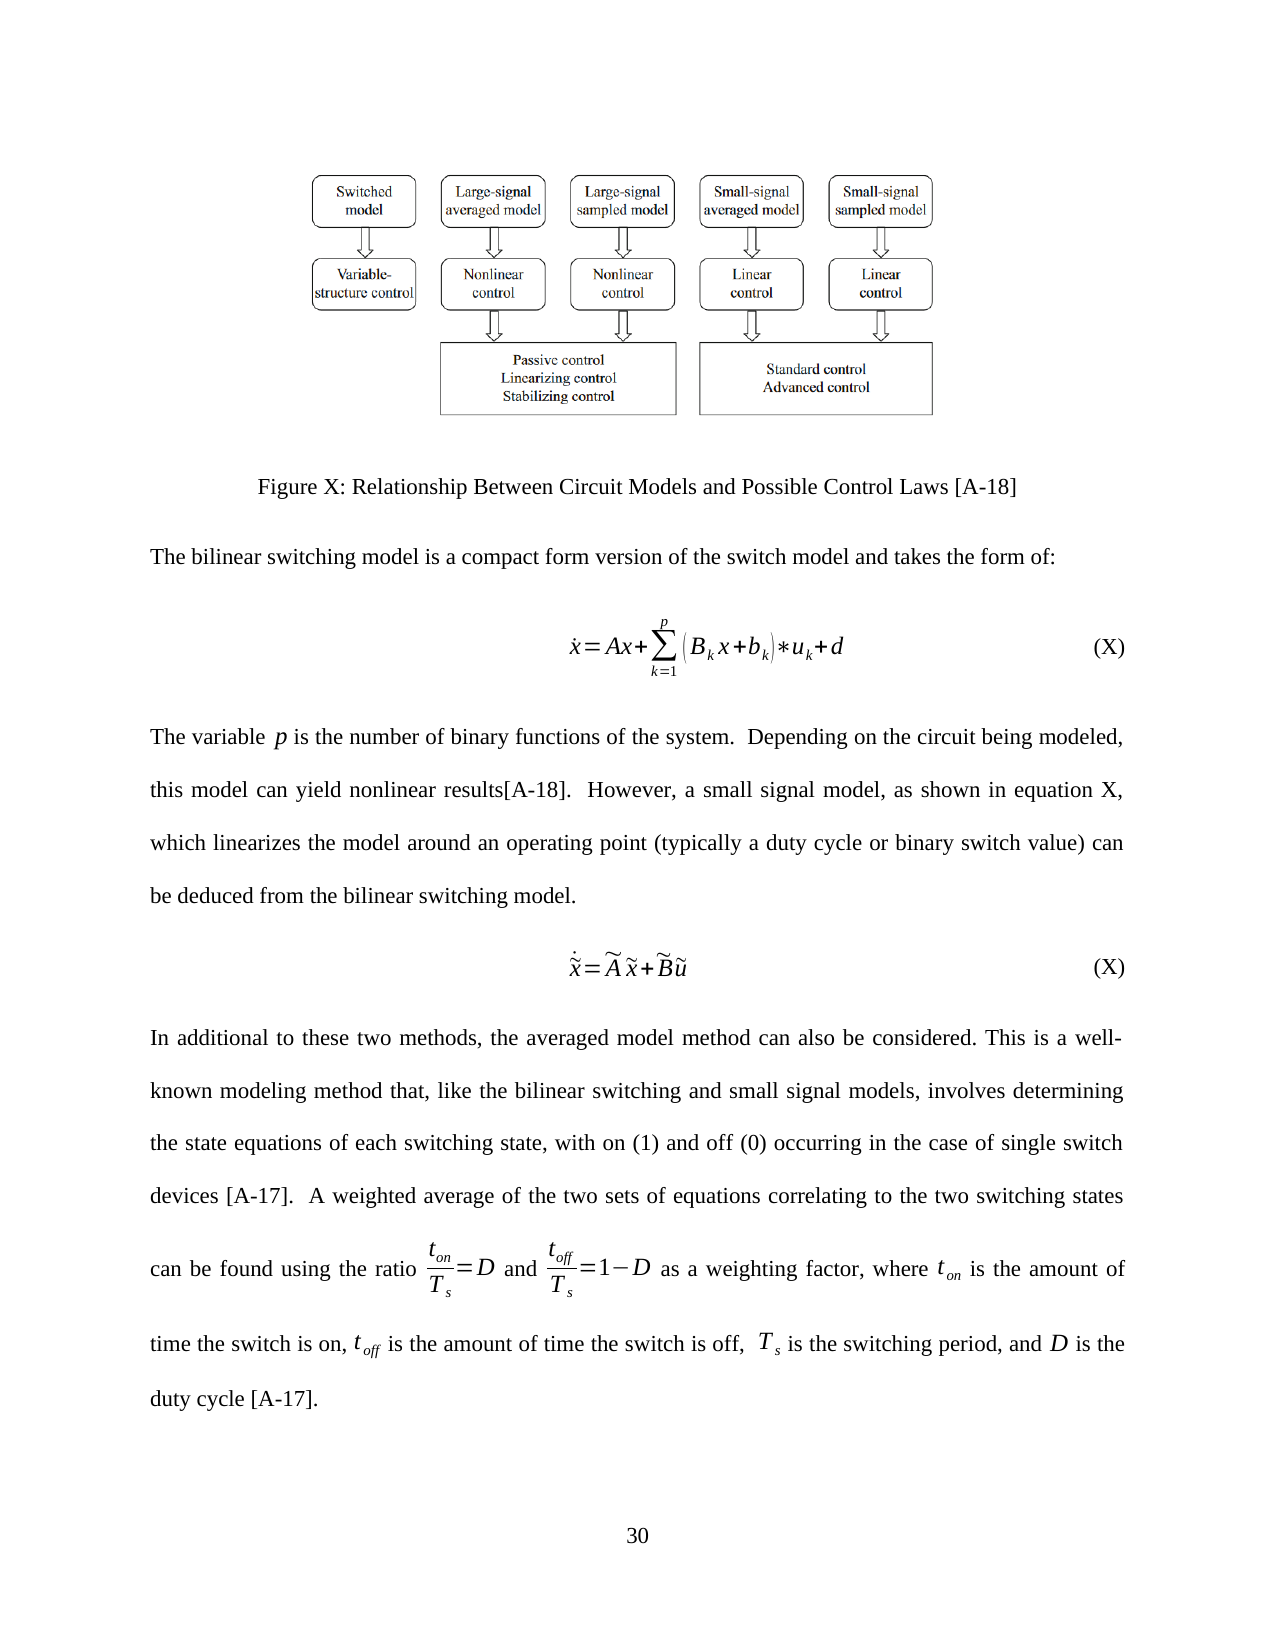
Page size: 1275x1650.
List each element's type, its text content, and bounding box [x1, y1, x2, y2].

text Figure X: Relationship Between Circuit Models and Possible Control Laws [A-18] [150, 473, 1125, 500]
text In additional to these two methods, the averaged model method can also be considered. This is a well-known modeling method that, like the bilinear switching and small signal models, involves determining the state equations of each switching state, with on (1) and off (0) occurring in the case of single switch devices [A-17]. A weighted average of the two sets of equations correlating to the two switching states can be found using the ratio and as a weighting factor, where is the amount of time the switch is on, is the amount of time the switch is off, is the switching period, and is the duty cycle [A-17]. [150, 1024, 1125, 1412]
text (X) [150, 951, 1125, 981]
text (X) [150, 612, 1125, 679]
text The variable is the number of binary functions of the system. Depending on the circuit being modeled, this model can yield nonlinear results[A-18]. However, a small signal model, as shown in equation X, which linearizes the model around an operating point (typically a duty cycle or binary switch value) can be deduced from the bilinear switching model. [150, 722, 1125, 908]
text The bilinear switching model is a compact form version of the switch model and takes the form of: [150, 543, 1125, 569]
picture [301, 150, 975, 429]
